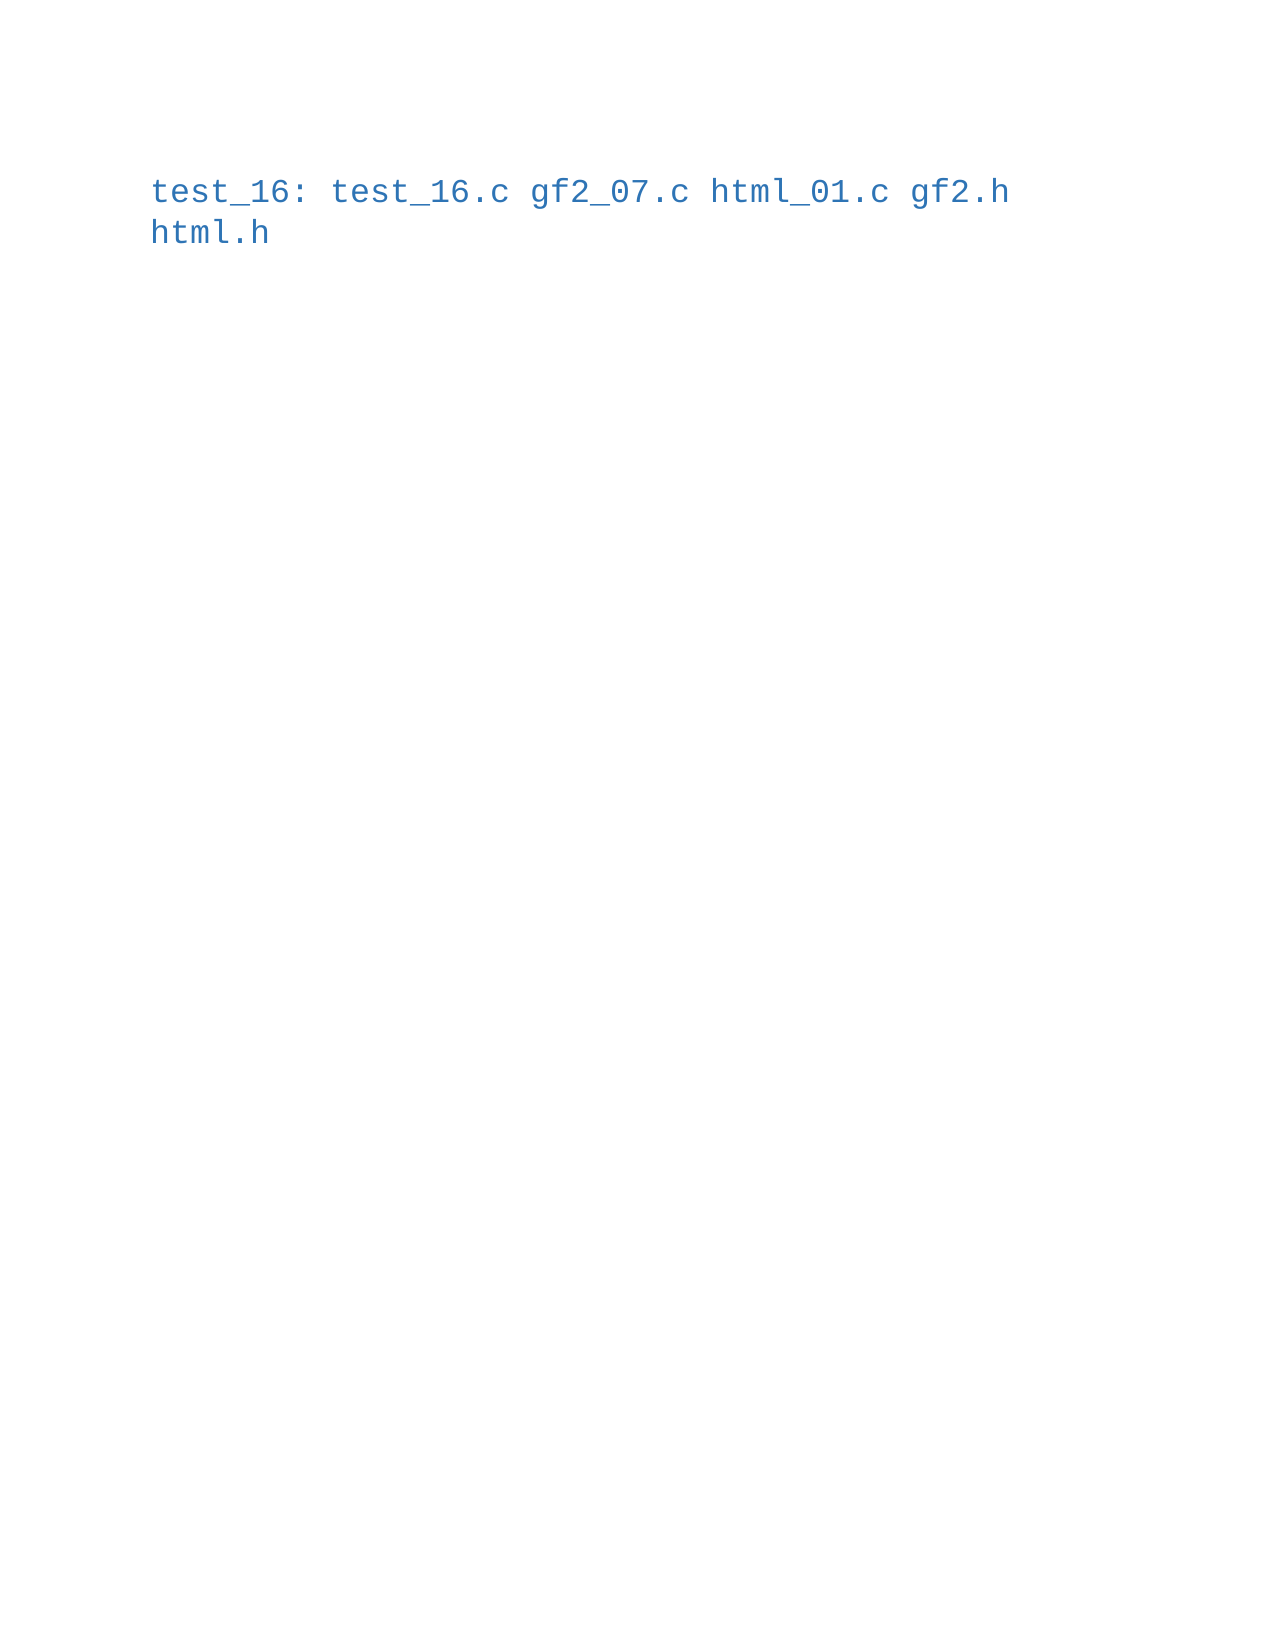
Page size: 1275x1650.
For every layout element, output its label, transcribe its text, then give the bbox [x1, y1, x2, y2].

subtitle test_16: test_16.c gf2_07.c html_01.c gf2.h html.h [150, 175, 1125, 254]
